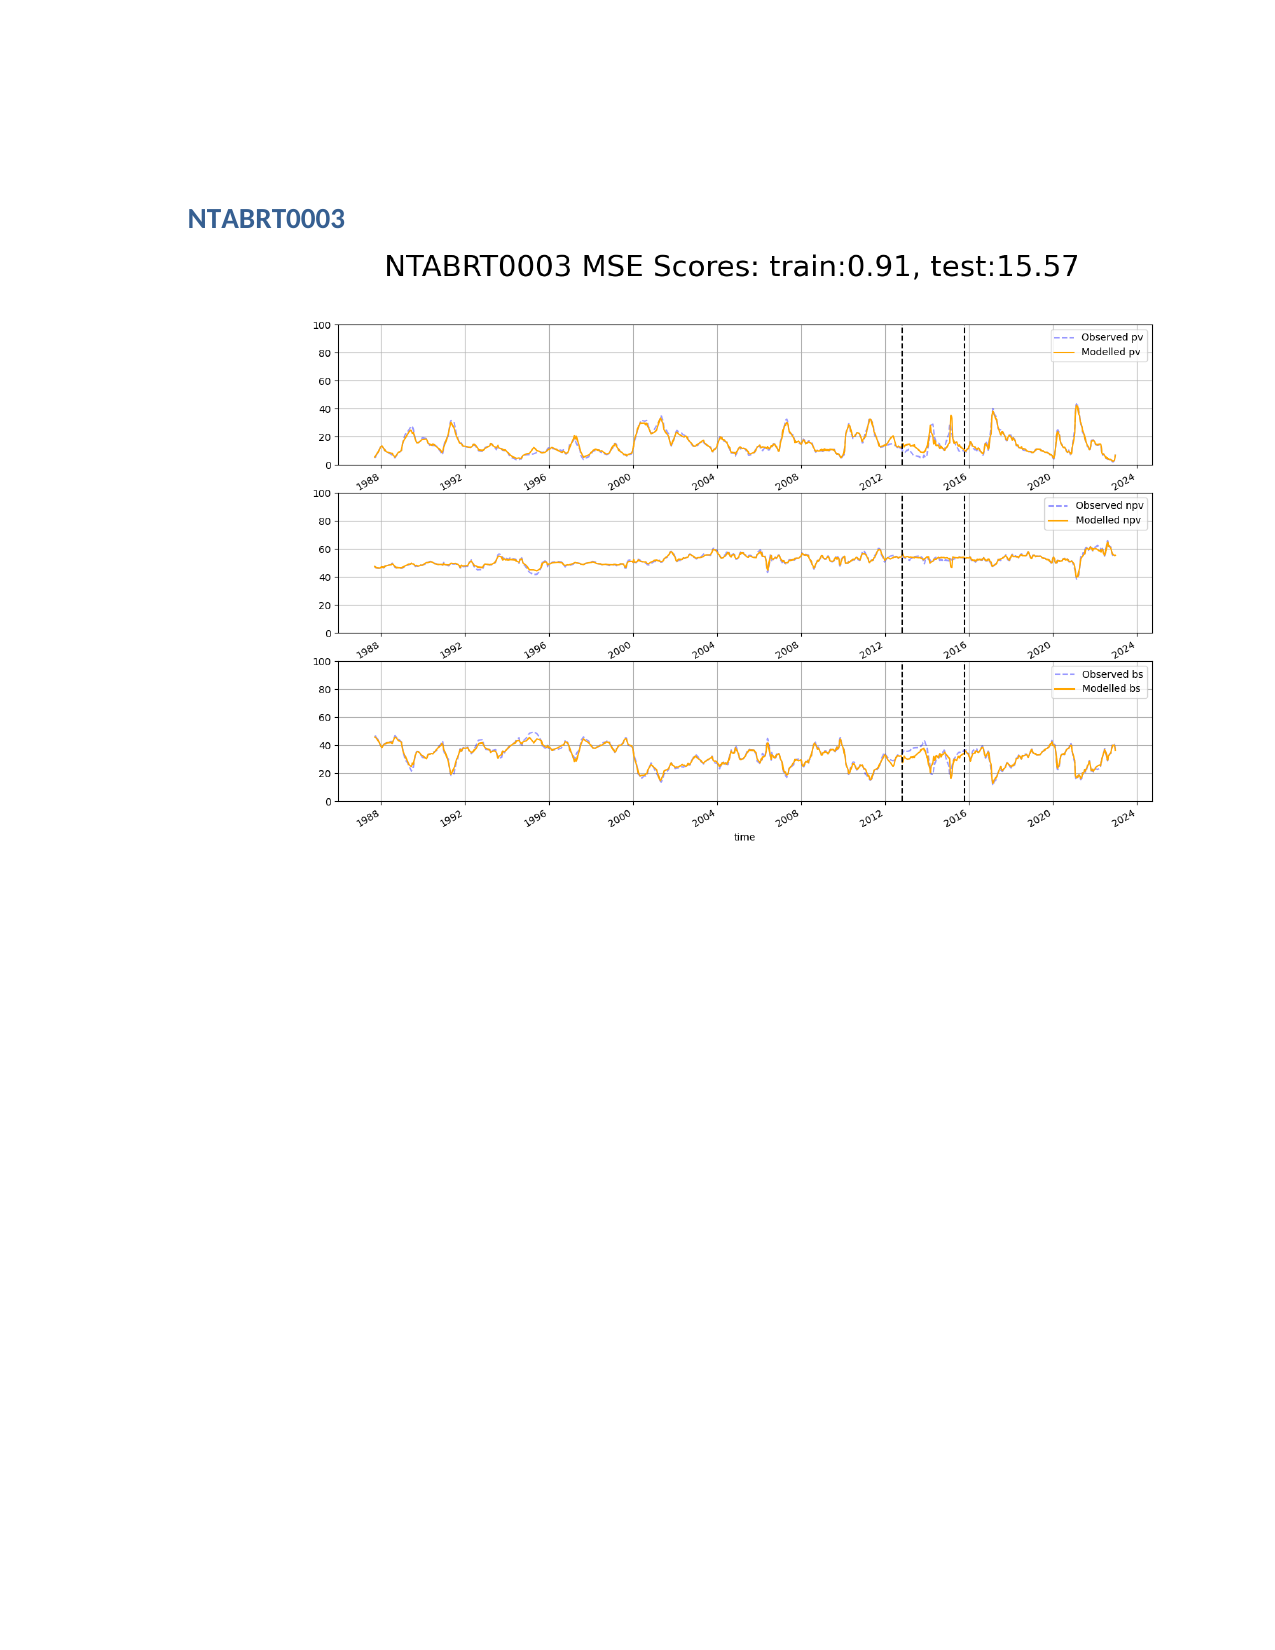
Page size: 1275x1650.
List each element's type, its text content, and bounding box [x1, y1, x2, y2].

picture [206, 241, 1257, 941]
subtitle NTABRT0003 [187, 200, 1087, 236]
